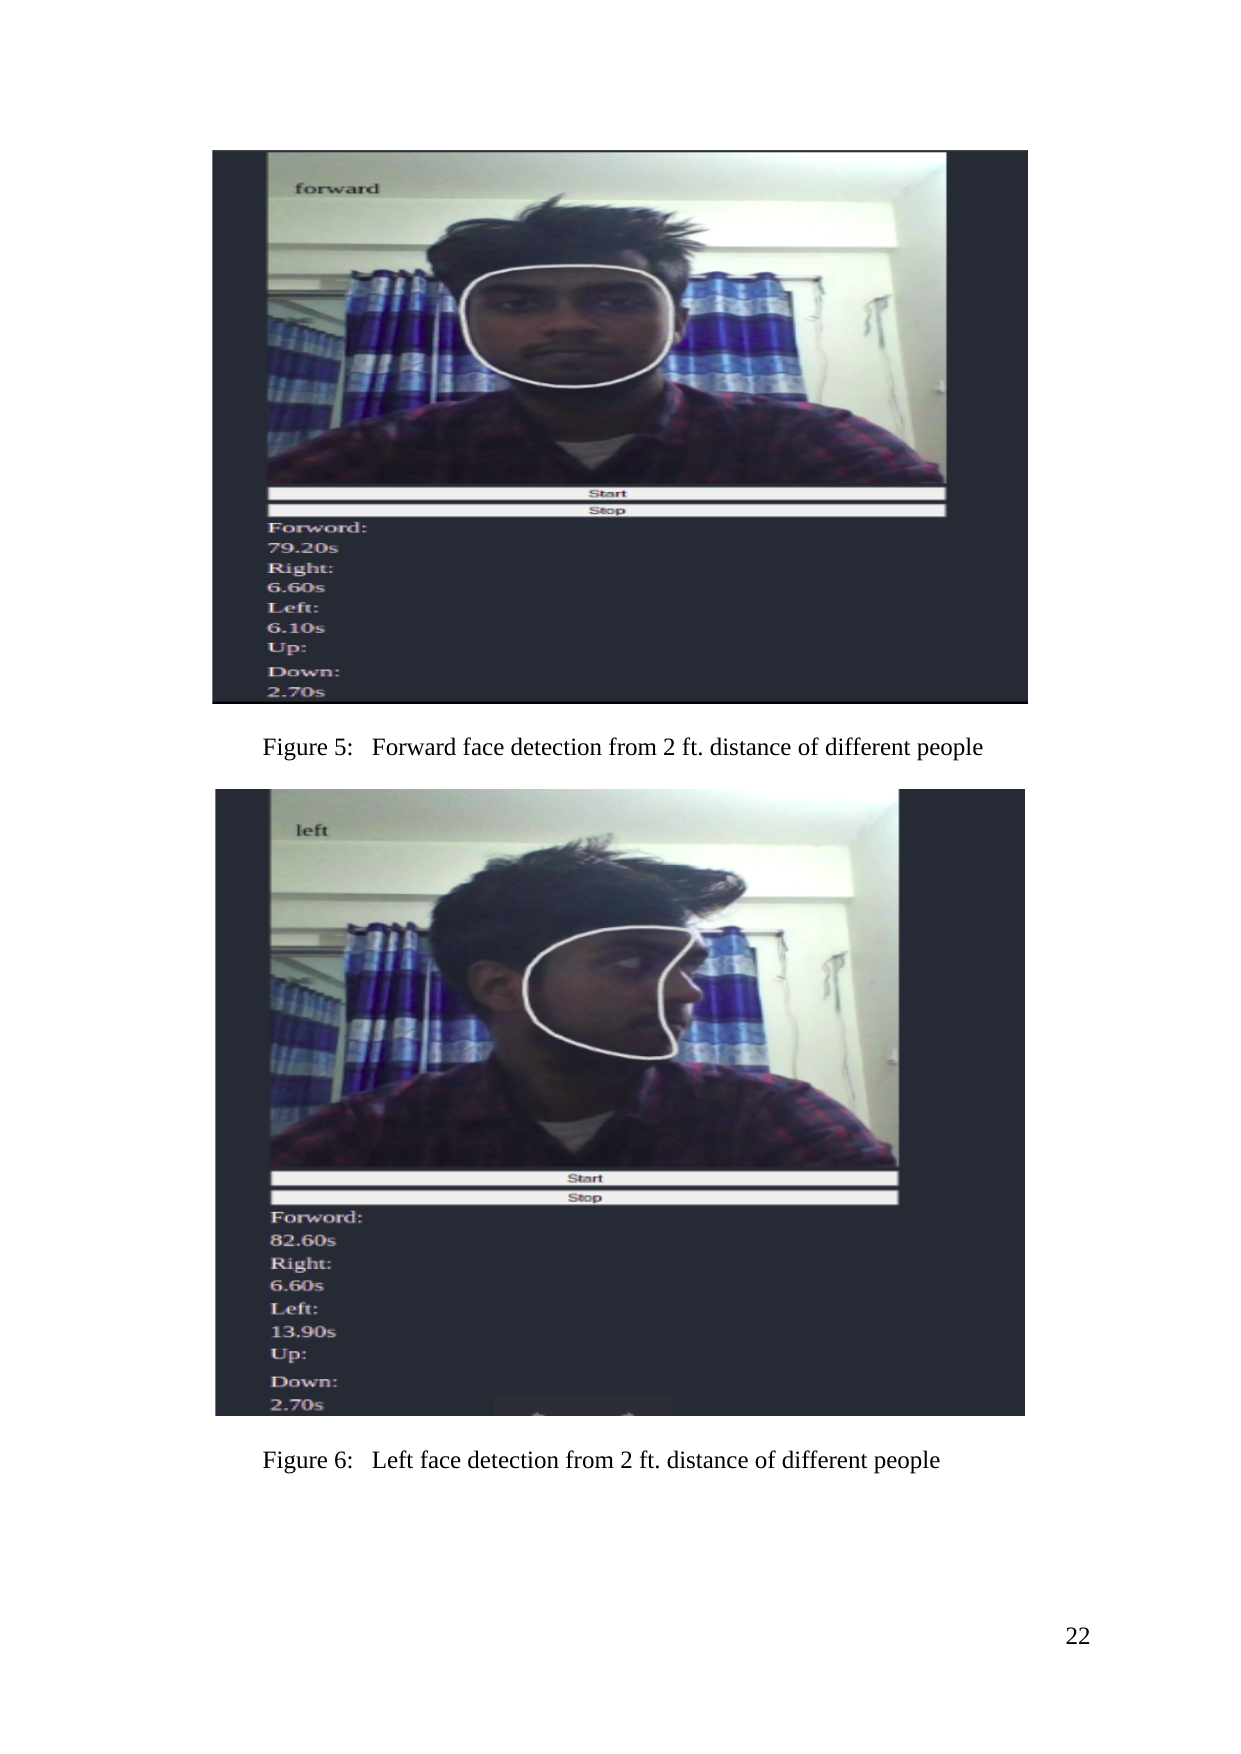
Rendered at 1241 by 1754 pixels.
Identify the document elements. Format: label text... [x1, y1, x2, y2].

picture [212, 150, 1028, 704]
list Forward face detection from 2 ft. distance of different people [262, 732, 1090, 761]
picture [215, 789, 1025, 1416]
list Left face detection from 2 ft. distance of different people [262, 1445, 1090, 1473]
